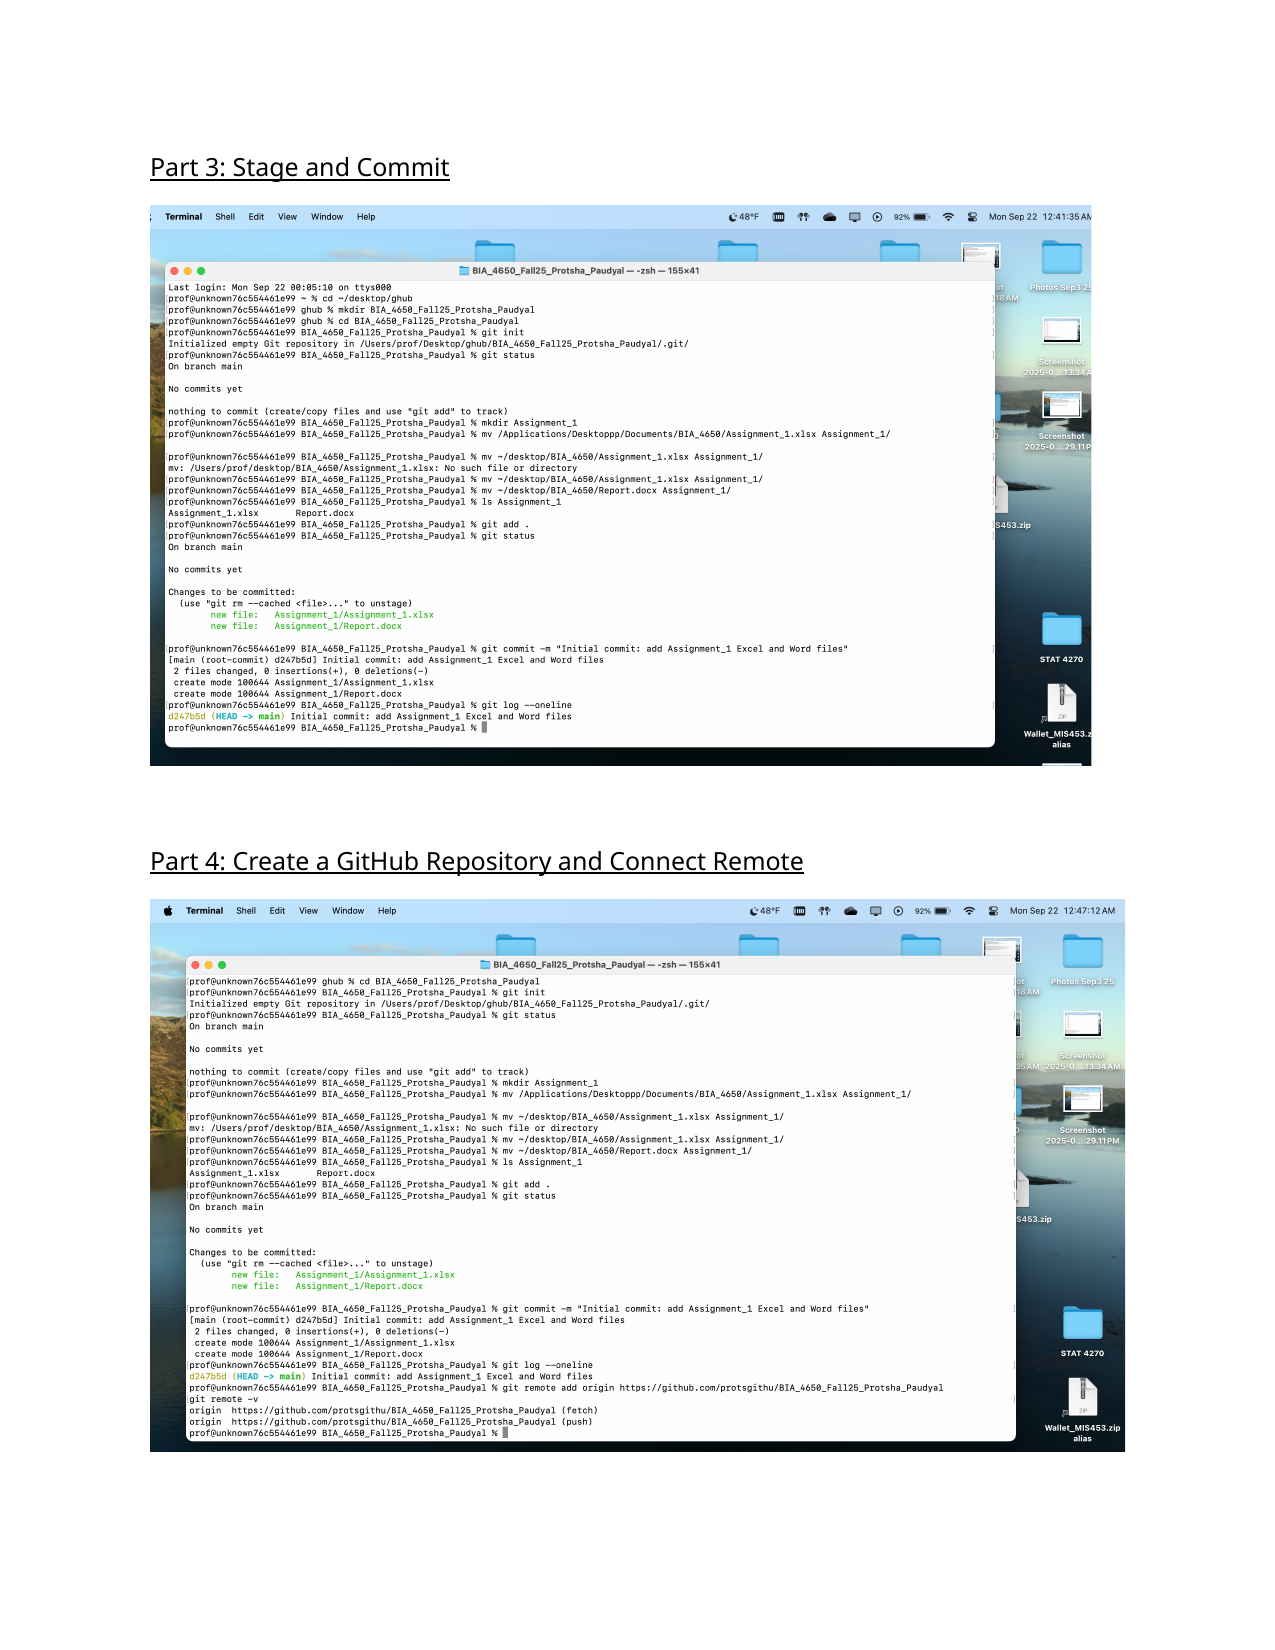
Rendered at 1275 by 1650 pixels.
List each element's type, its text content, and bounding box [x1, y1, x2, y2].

picture [150, 205, 1092, 766]
text Part 4: Create a GitHub Repository and Connect Remote [150, 843, 1125, 878]
text Part 3: Stage and Commit [150, 150, 1125, 184]
picture [150, 899, 1125, 1452]
